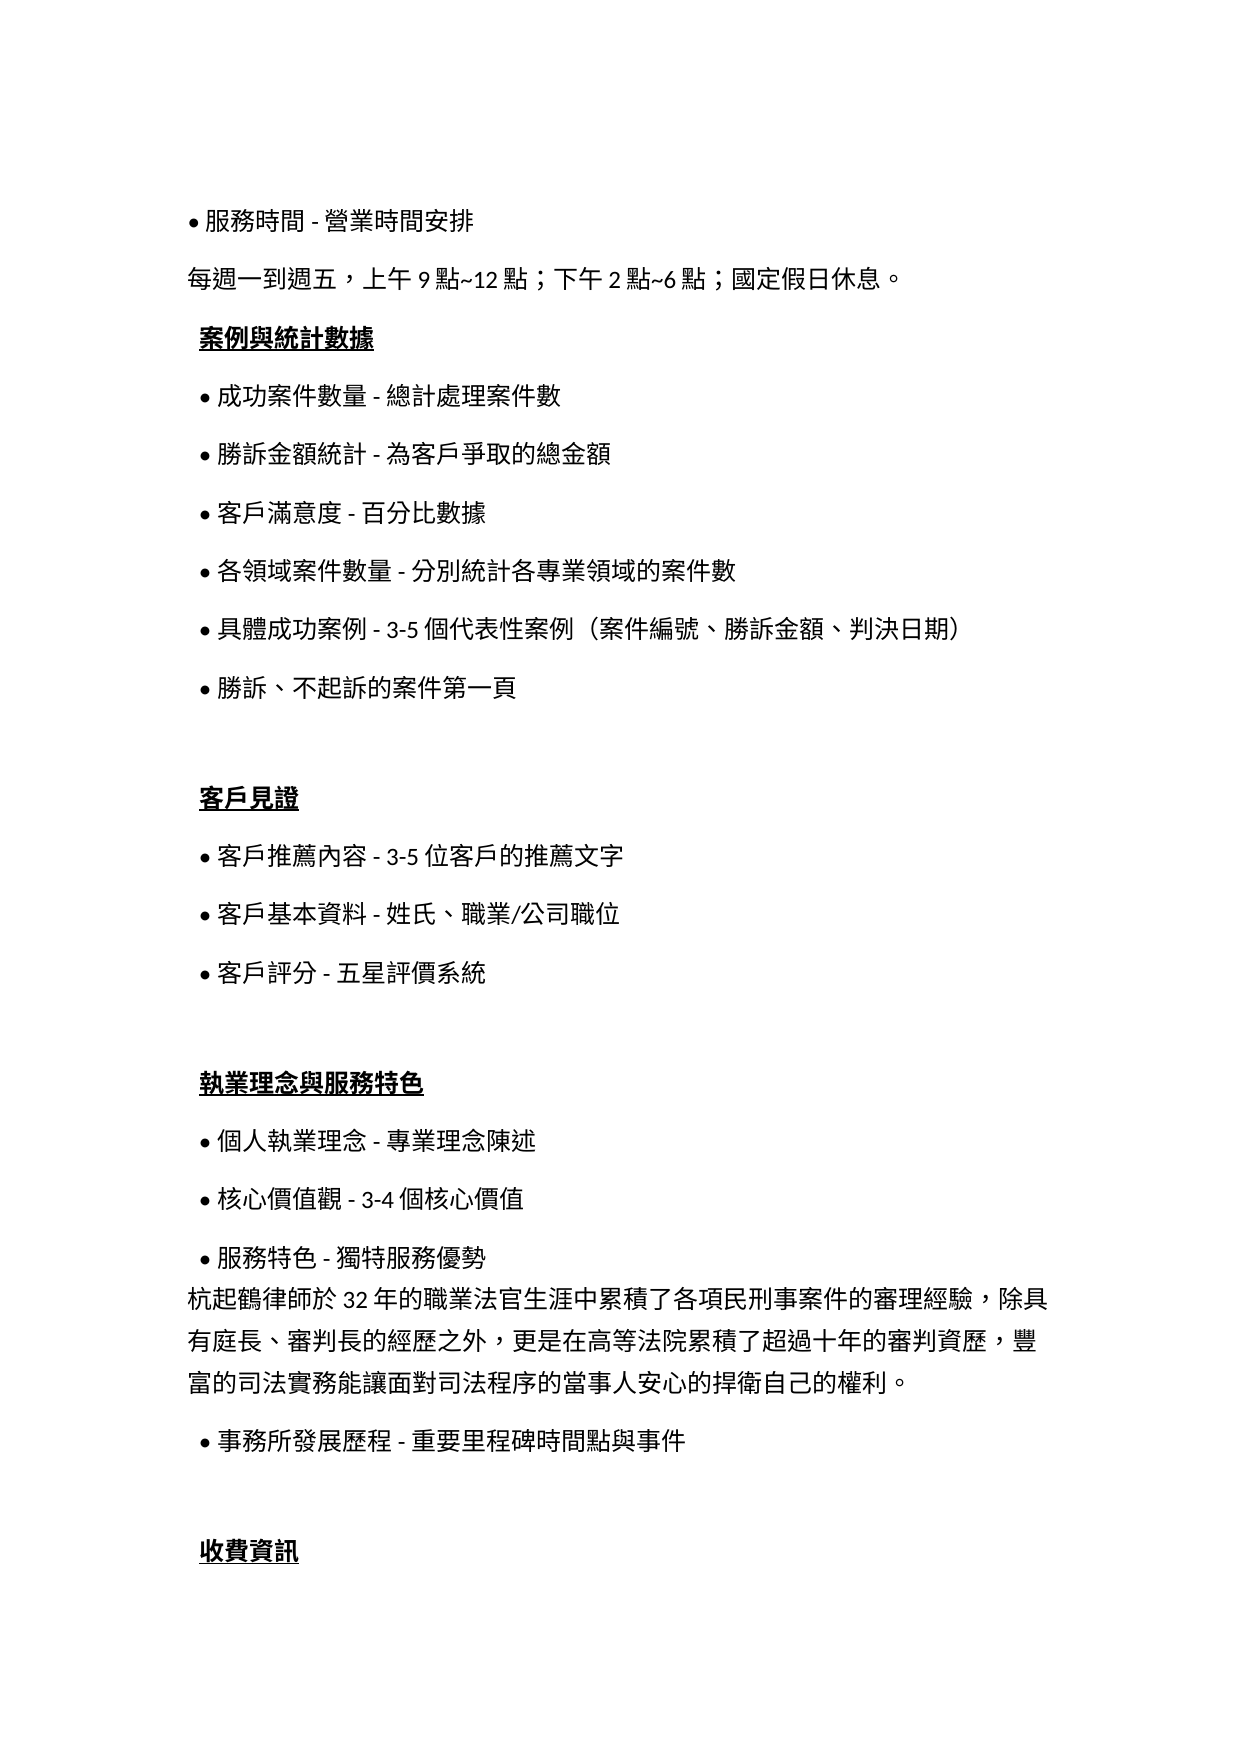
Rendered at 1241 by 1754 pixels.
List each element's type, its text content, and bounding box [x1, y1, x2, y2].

text • 服務特色 - 獨特服務優勢 杭起鶴律師於32年的職業法官生涯中累積了各項民刑事案件的審理經驗，除具有庭長、審判長的經歷之外，更是在高等法院累積了超過十年的審判資歷，豐富的司法實務能讓面對司法程序的當事人安心的捍衛自己的權利。 [187, 1238, 1053, 1399]
text • 服務時間 - 營業時間安排 [187, 202, 1053, 238]
text • 客戶推薦內容 - 3-5位客戶的推薦文字 [187, 837, 1053, 873]
text • 核心價值觀 - 3-4個核心價值 [187, 1180, 1053, 1216]
text • 個人執業理念 - 專業理念陳述 [187, 1122, 1053, 1158]
text • 勝訴、不起訴的案件第一頁 [187, 668, 1053, 704]
text • 事務所發展歷程 - 重要里程碑時間點與事件 [187, 1422, 1053, 1458]
text • 各領域案件數量 - 分別統計各專業領域的案件數 [187, 552, 1053, 588]
text • 客戶基本資料 - 姓氏、職業/公司職位 [187, 895, 1053, 931]
text 案例與統計數據 [187, 318, 1053, 354]
text 執業理念與服務特色 [187, 1063, 1053, 1099]
text • 客戶滿意度 - 百分比數據 [187, 493, 1053, 529]
text • 具體成功案例 - 3-5個代表性案例（案件編號、勝訴金額、判決日期） [187, 610, 1053, 646]
text 收費資訊 [187, 1532, 1053, 1568]
text 客戶見證 [187, 778, 1053, 814]
text • 成功案件數量 - 總計處理案件數 [187, 377, 1053, 413]
text 每週一到週五，上午9點~12點；下午2點~6點；國定假日休息。 [187, 260, 1053, 296]
text • 勝訴金額統計 - 為客戶爭取的總金額 [187, 435, 1053, 471]
text • 客戶評分 - 五星評價系統 [187, 953, 1053, 989]
